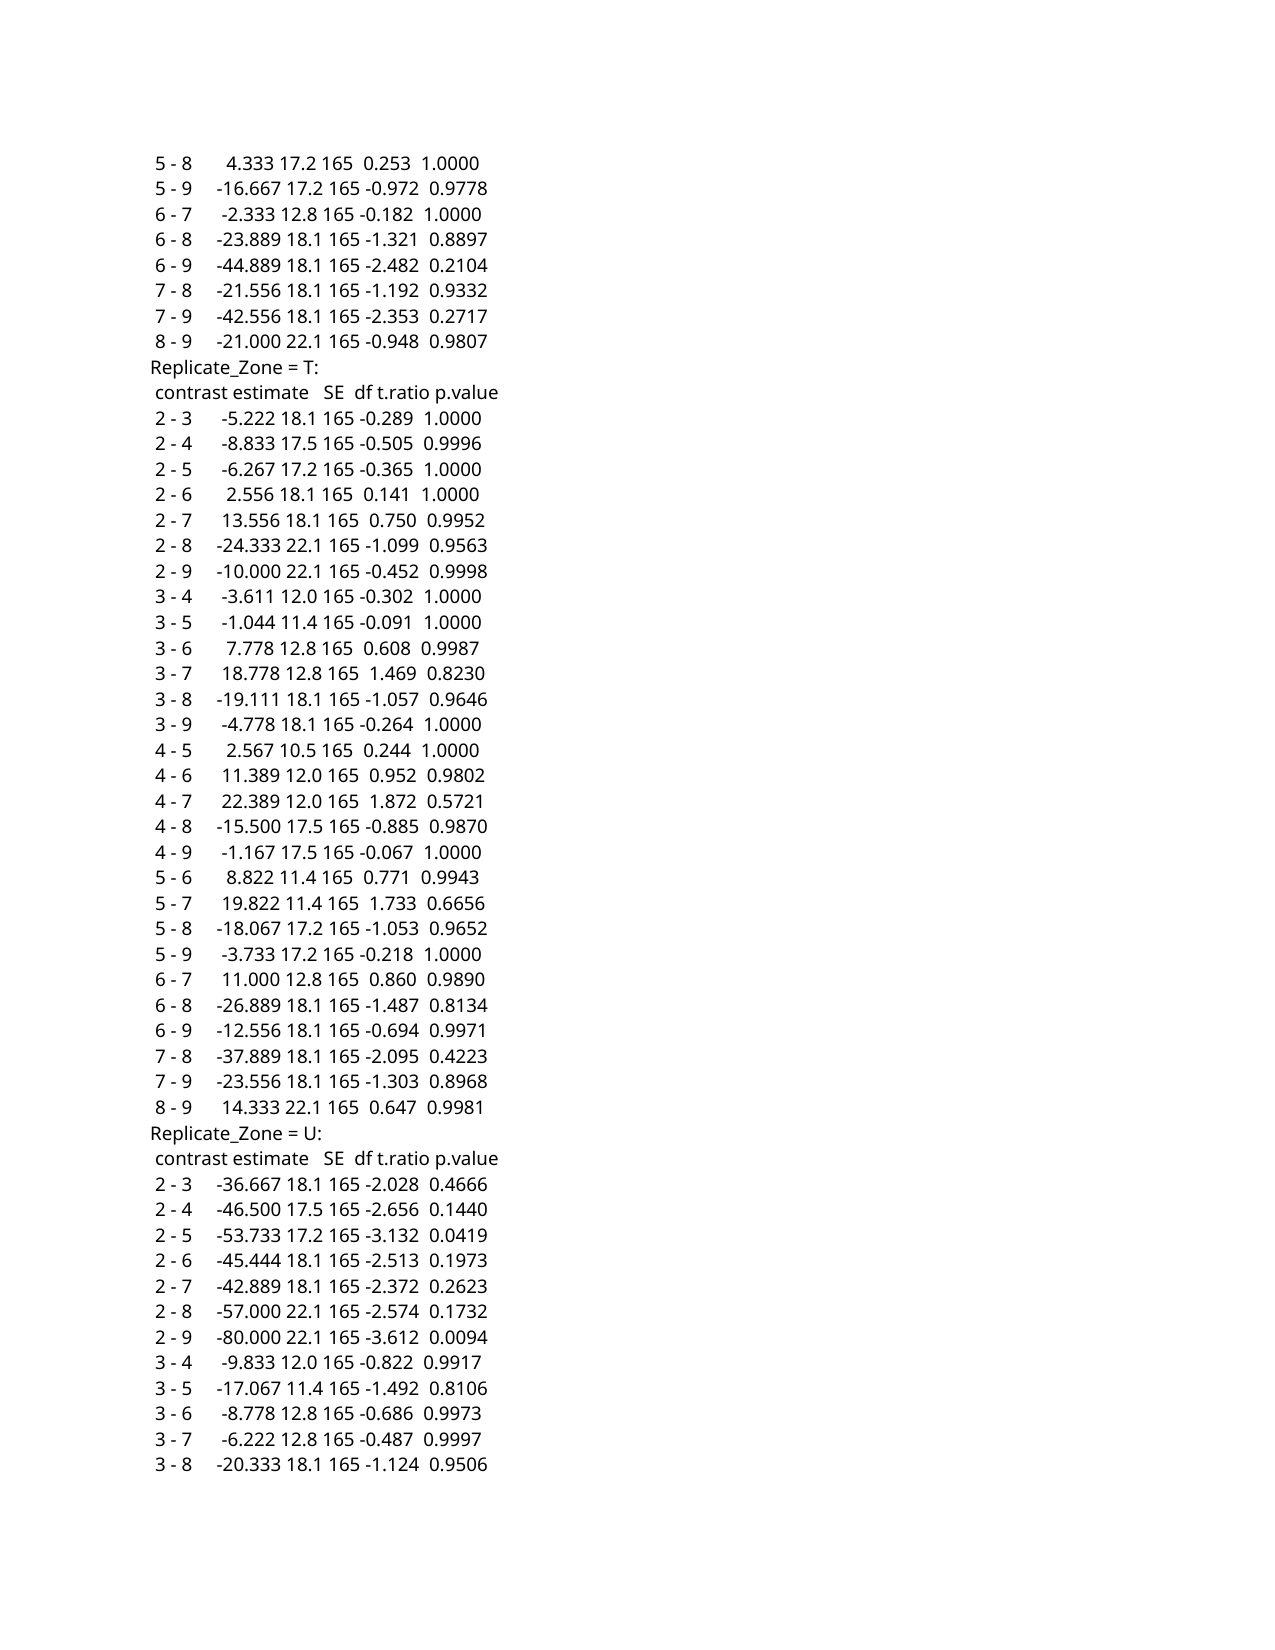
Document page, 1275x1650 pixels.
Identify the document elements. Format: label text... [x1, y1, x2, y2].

text 7 - 9 -42.556 18.1 165 -2.353 0.2717 [150, 303, 1125, 329]
text 2 - 8 -57.000 22.1 165 -2.574 0.1732 [150, 1298, 1125, 1324]
text 5 - 6 8.822 11.4 165 0.771 0.9943 [150, 864, 1125, 890]
text 3 - 6 -8.778 12.8 165 -0.686 0.9973 [150, 1401, 1125, 1426]
text 5 - 8 4.333 17.2 165 0.253 1.0000 [150, 150, 1125, 176]
text 3 - 7 18.778 12.8 165 1.469 0.8230 [150, 660, 1125, 686]
text 3 - 5 -17.067 11.4 165 -1.492 0.8106 [150, 1375, 1125, 1401]
text 5 - 9 -3.733 17.2 165 -0.218 1.0000 [150, 941, 1125, 967]
text 4 - 7 22.389 12.0 165 1.872 0.5721 [150, 788, 1125, 813]
text 5 - 8 -18.067 17.2 165 -1.053 0.9652 [150, 916, 1125, 941]
text 3 - 7 -6.222 12.8 165 -0.487 0.9997 [150, 1426, 1125, 1452]
text 3 - 8 -20.333 18.1 165 -1.124 0.9506 [150, 1452, 1125, 1477]
text contrast estimate SE df t.ratio p.value [150, 1145, 1125, 1171]
text 4 - 8 -15.500 17.5 165 -0.885 0.9870 [150, 813, 1125, 839]
text 7 - 8 -37.889 18.1 165 -2.095 0.4223 [150, 1043, 1125, 1069]
text 8 - 9 -21.000 22.1 165 -0.948 0.9807 [150, 329, 1125, 354]
text Replicate_Zone = U: [150, 1120, 1125, 1145]
text 6 - 9 -44.889 18.1 165 -2.482 0.2104 [150, 252, 1125, 278]
text 3 - 6 7.778 12.8 165 0.608 0.9987 [150, 635, 1125, 660]
text 2 - 9 -80.000 22.1 165 -3.612 0.0094 [150, 1324, 1125, 1349]
text 2 - 3 -5.222 18.1 165 -0.289 1.0000 [150, 405, 1125, 431]
text 3 - 8 -19.111 18.1 165 -1.057 0.9646 [150, 686, 1125, 711]
text 6 - 8 -26.889 18.1 165 -1.487 0.8134 [150, 992, 1125, 1018]
text 3 - 9 -4.778 18.1 165 -0.264 1.0000 [150, 711, 1125, 737]
text 3 - 4 -9.833 12.0 165 -0.822 0.9917 [150, 1349, 1125, 1375]
text 2 - 6 -45.444 18.1 165 -2.513 0.1973 [150, 1247, 1125, 1273]
text 4 - 5 2.567 10.5 165 0.244 1.0000 [150, 737, 1125, 762]
text 6 - 7 11.000 12.8 165 0.860 0.9890 [150, 967, 1125, 992]
text 8 - 9 14.333 22.1 165 0.647 0.9981 [150, 1094, 1125, 1120]
text 3 - 4 -3.611 12.0 165 -0.302 1.0000 [150, 584, 1125, 609]
text 2 - 7 13.556 18.1 165 0.750 0.9952 [150, 507, 1125, 533]
text 2 - 5 -53.733 17.2 165 -3.132 0.0419 [150, 1222, 1125, 1247]
text 7 - 9 -23.556 18.1 165 -1.303 0.8968 [150, 1069, 1125, 1094]
text 5 - 7 19.822 11.4 165 1.733 0.6656 [150, 890, 1125, 916]
text 5 - 9 -16.667 17.2 165 -0.972 0.9778 [150, 176, 1125, 201]
text 2 - 7 -42.889 18.1 165 -2.372 0.2623 [150, 1273, 1125, 1298]
text 2 - 9 -10.000 22.1 165 -0.452 0.9998 [150, 558, 1125, 584]
text 4 - 6 11.389 12.0 165 0.952 0.9802 [150, 762, 1125, 788]
text 2 - 4 -46.500 17.5 165 -2.656 0.1440 [150, 1196, 1125, 1222]
text 4 - 9 -1.167 17.5 165 -0.067 1.0000 [150, 839, 1125, 864]
text Replicate_Zone = T: [150, 354, 1125, 380]
text 2 - 8 -24.333 22.1 165 -1.099 0.9563 [150, 533, 1125, 558]
text 6 - 7 -2.333 12.8 165 -0.182 1.0000 [150, 201, 1125, 227]
text contrast estimate SE df t.ratio p.value [150, 380, 1125, 405]
text 3 - 5 -1.044 11.4 165 -0.091 1.0000 [150, 609, 1125, 635]
text 6 - 8 -23.889 18.1 165 -1.321 0.8897 [150, 227, 1125, 252]
text 7 - 8 -21.556 18.1 165 -1.192 0.9332 [150, 278, 1125, 303]
text 2 - 5 -6.267 17.2 165 -0.365 1.0000 [150, 456, 1125, 482]
text 2 - 3 -36.667 18.1 165 -2.028 0.4666 [150, 1171, 1125, 1196]
text 6 - 9 -12.556 18.1 165 -0.694 0.9971 [150, 1018, 1125, 1043]
text 2 - 4 -8.833 17.5 165 -0.505 0.9996 [150, 431, 1125, 456]
text 2 - 6 2.556 18.1 165 0.141 1.0000 [150, 482, 1125, 507]
